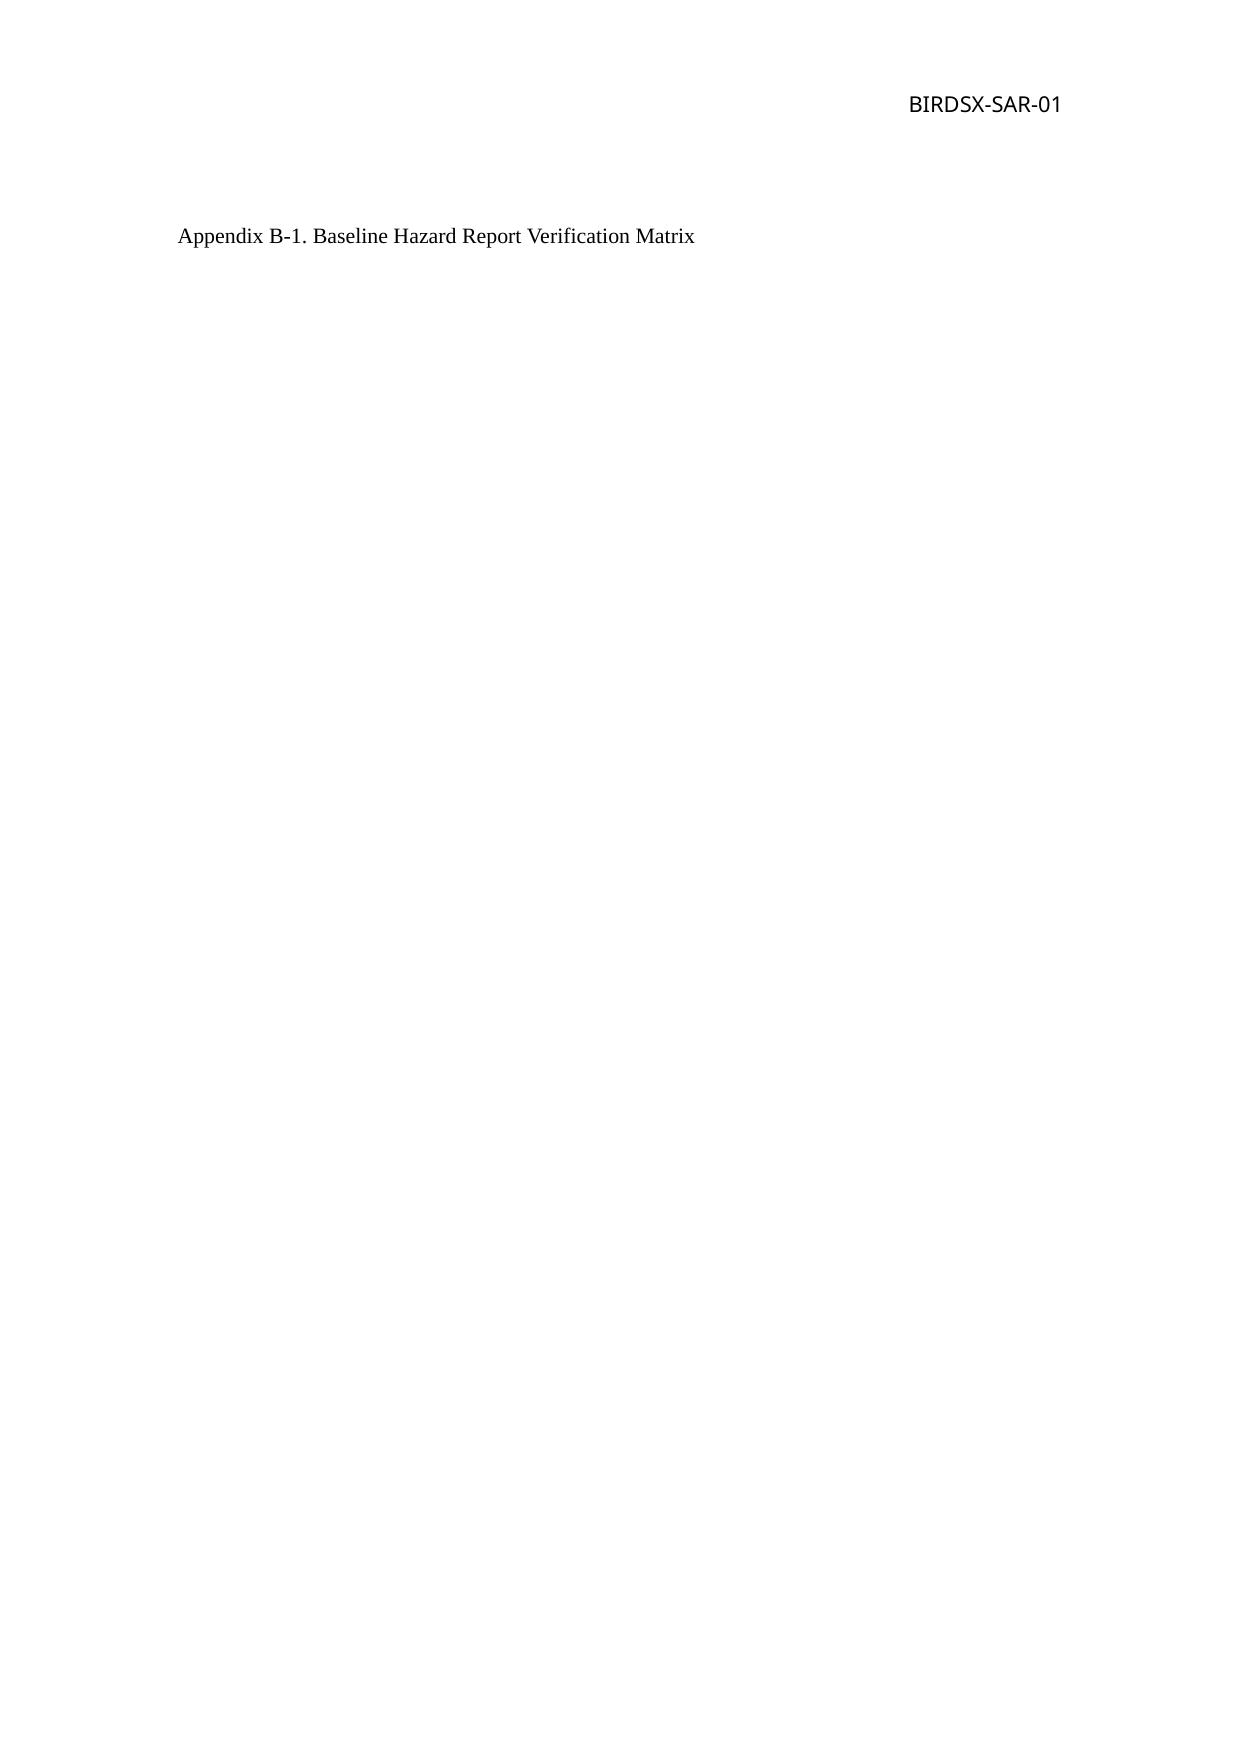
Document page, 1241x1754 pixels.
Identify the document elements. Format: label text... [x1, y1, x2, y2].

text Appendix B-1. Baseline Hazard Report Verification Matrix [177, 217, 1063, 254]
